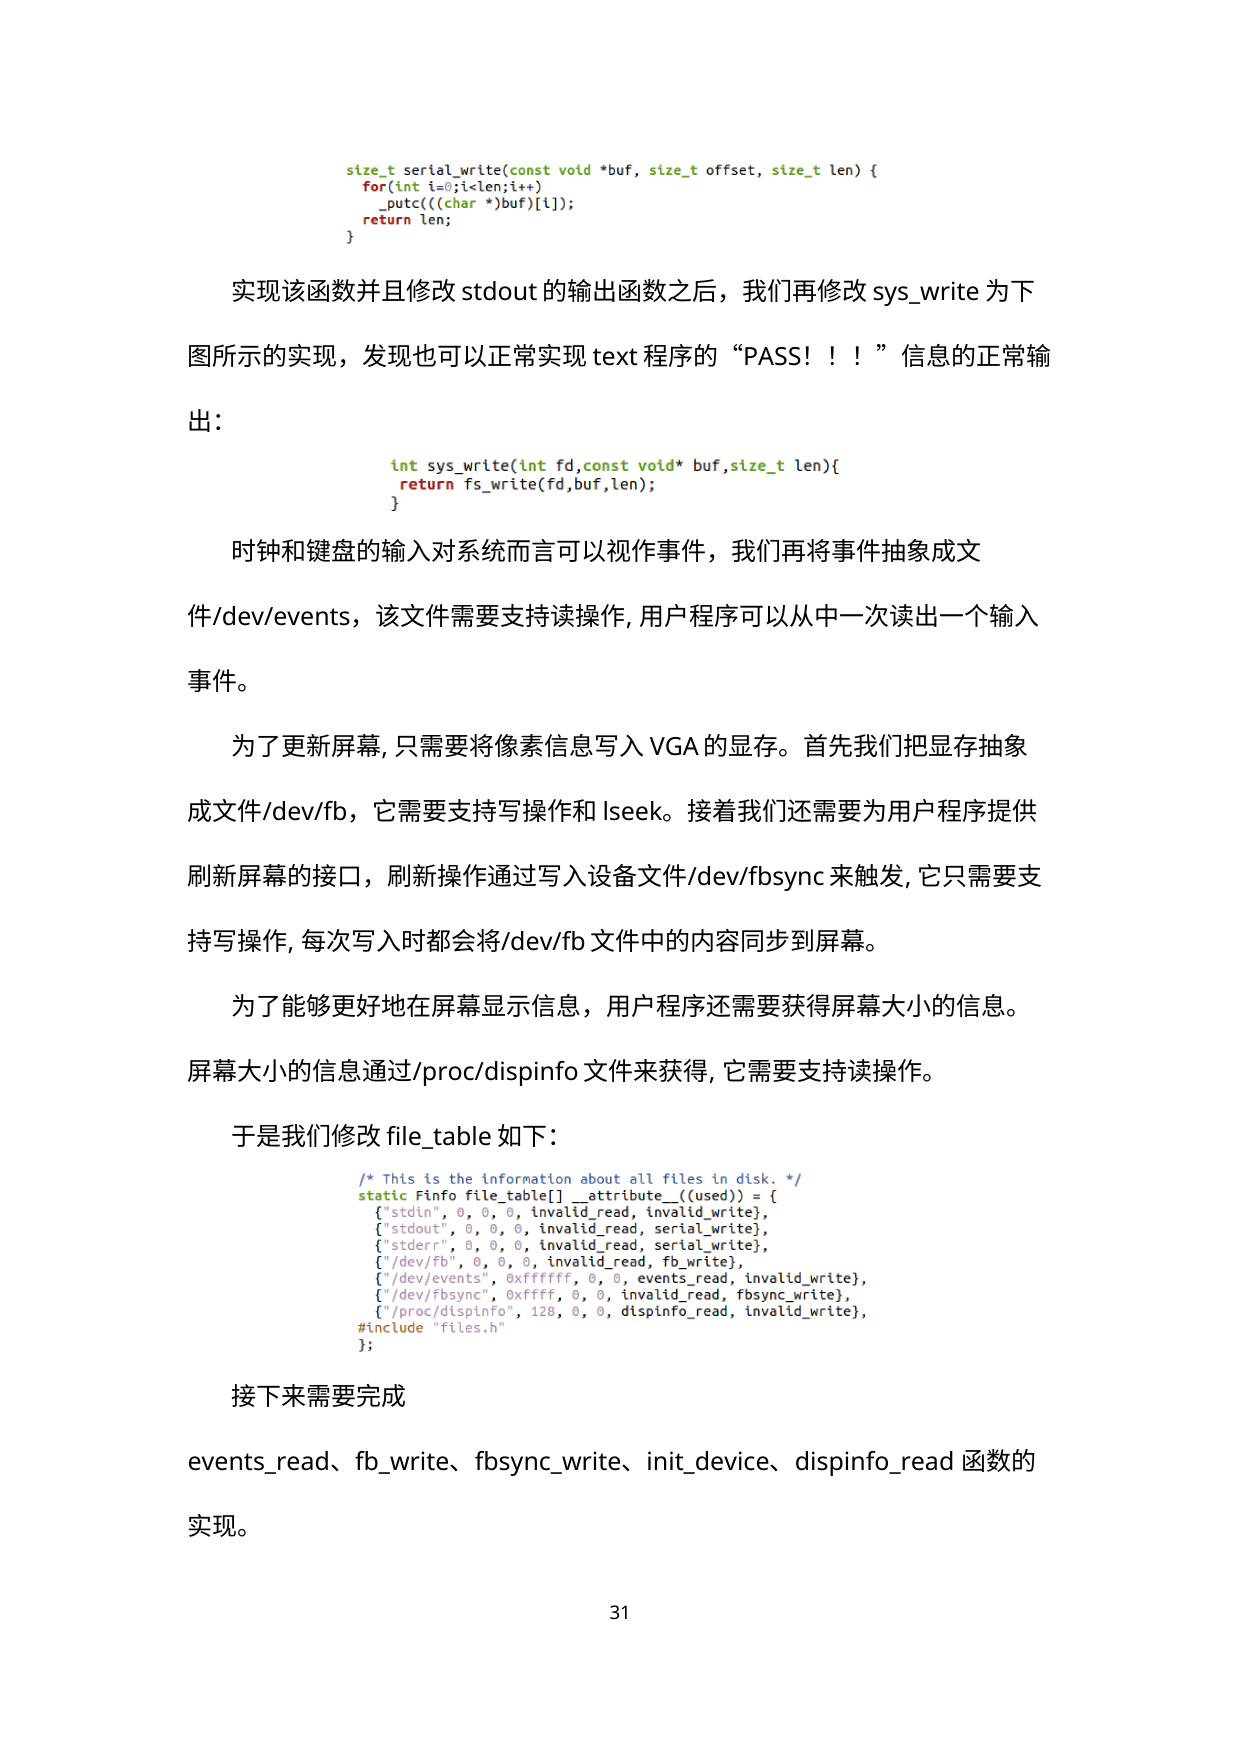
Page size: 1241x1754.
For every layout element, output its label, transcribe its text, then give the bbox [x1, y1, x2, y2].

text 为了能够更好地在屏幕显示信息，用户程序还需要获得屏幕大小的信息。屏幕大小的信息通过/proc/dispinfo文件来获得, 它需要支持读操作。 [187, 972, 1053, 1102]
text 实现该函数并且修改stdout的输出函数之后，我们再修改sys_write为下图所示的实现，发现也可以正常实现text程序的“PASS！！！”信息的正常输出： [187, 257, 1053, 452]
picture [344, 159, 896, 247]
text 接下来需要完成events_read、fb_write、fbsync_write、init_device、dispinfo_read 函数的实现。 [187, 1362, 1053, 1557]
text 于是我们修改file_table如下： [187, 1102, 1053, 1167]
text 为了更新屏幕, 只需要将像素信息写入VGA的显存。首先我们把显存抽象成文件/dev/fb，它需要支持写操作和lseek。接着我们还需要为用户程序提供刷新屏幕的接口，刷新操作通过写入设备文件/dev/fbsync来触发, 它只需要支持写操作, 每次写入时都会将/dev/fb文件中的内容同步到屏幕。 [187, 712, 1053, 972]
picture [355, 1167, 885, 1356]
picture [388, 452, 852, 515]
text 时钟和键盘的输入对系统而言可以视作事件，我们再将事件抽象成文件/dev/events，该文件需要支持读操作, 用户程序可以从中一次读出一个输入事件。 [187, 517, 1053, 712]
